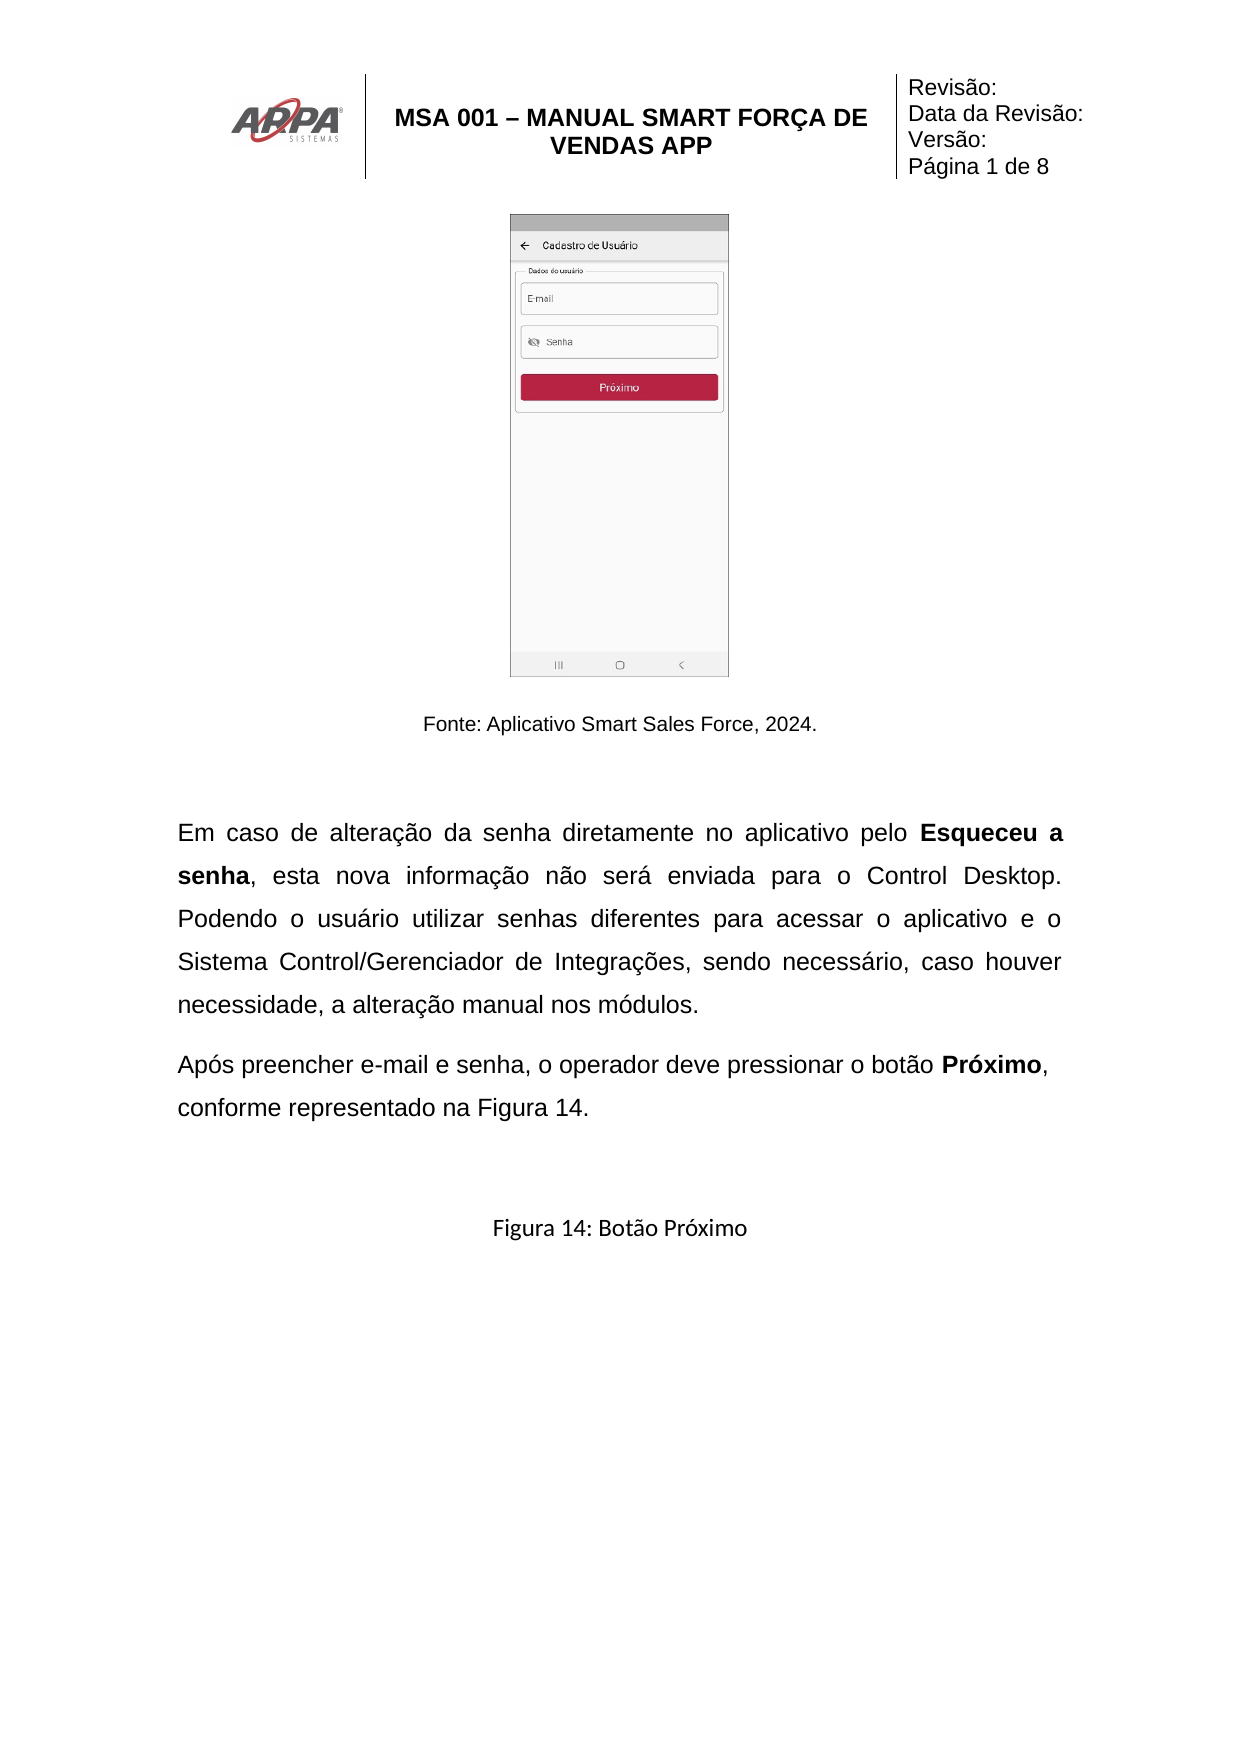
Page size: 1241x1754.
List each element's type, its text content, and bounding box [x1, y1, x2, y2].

picture [231, 98, 343, 147]
text Após preencher e-mail e senha, o operador deve pressionar o botão Próximo, conforme representado na Figura 14. [177, 1050, 1063, 1122]
picture [503, 207, 737, 682]
text Fonte: Aplicativo Smart Sales Force, 2024. [177, 712, 1063, 736]
text Em caso de alteração da senha diretamente no aplicativo pelo Esqueceu a senha, esta nova informação não será enviada para o Control Desktop. Podendo o usuário utilizar senhas diferentes para acessar o aplicativo e o Sistema Control/Gerenciador de Integrações, sendo necessário, caso houver necessidade, a alteração manual nos módulos. [177, 817, 1063, 1019]
text Figura 14: Botão Próximo [177, 1212, 1063, 1243]
